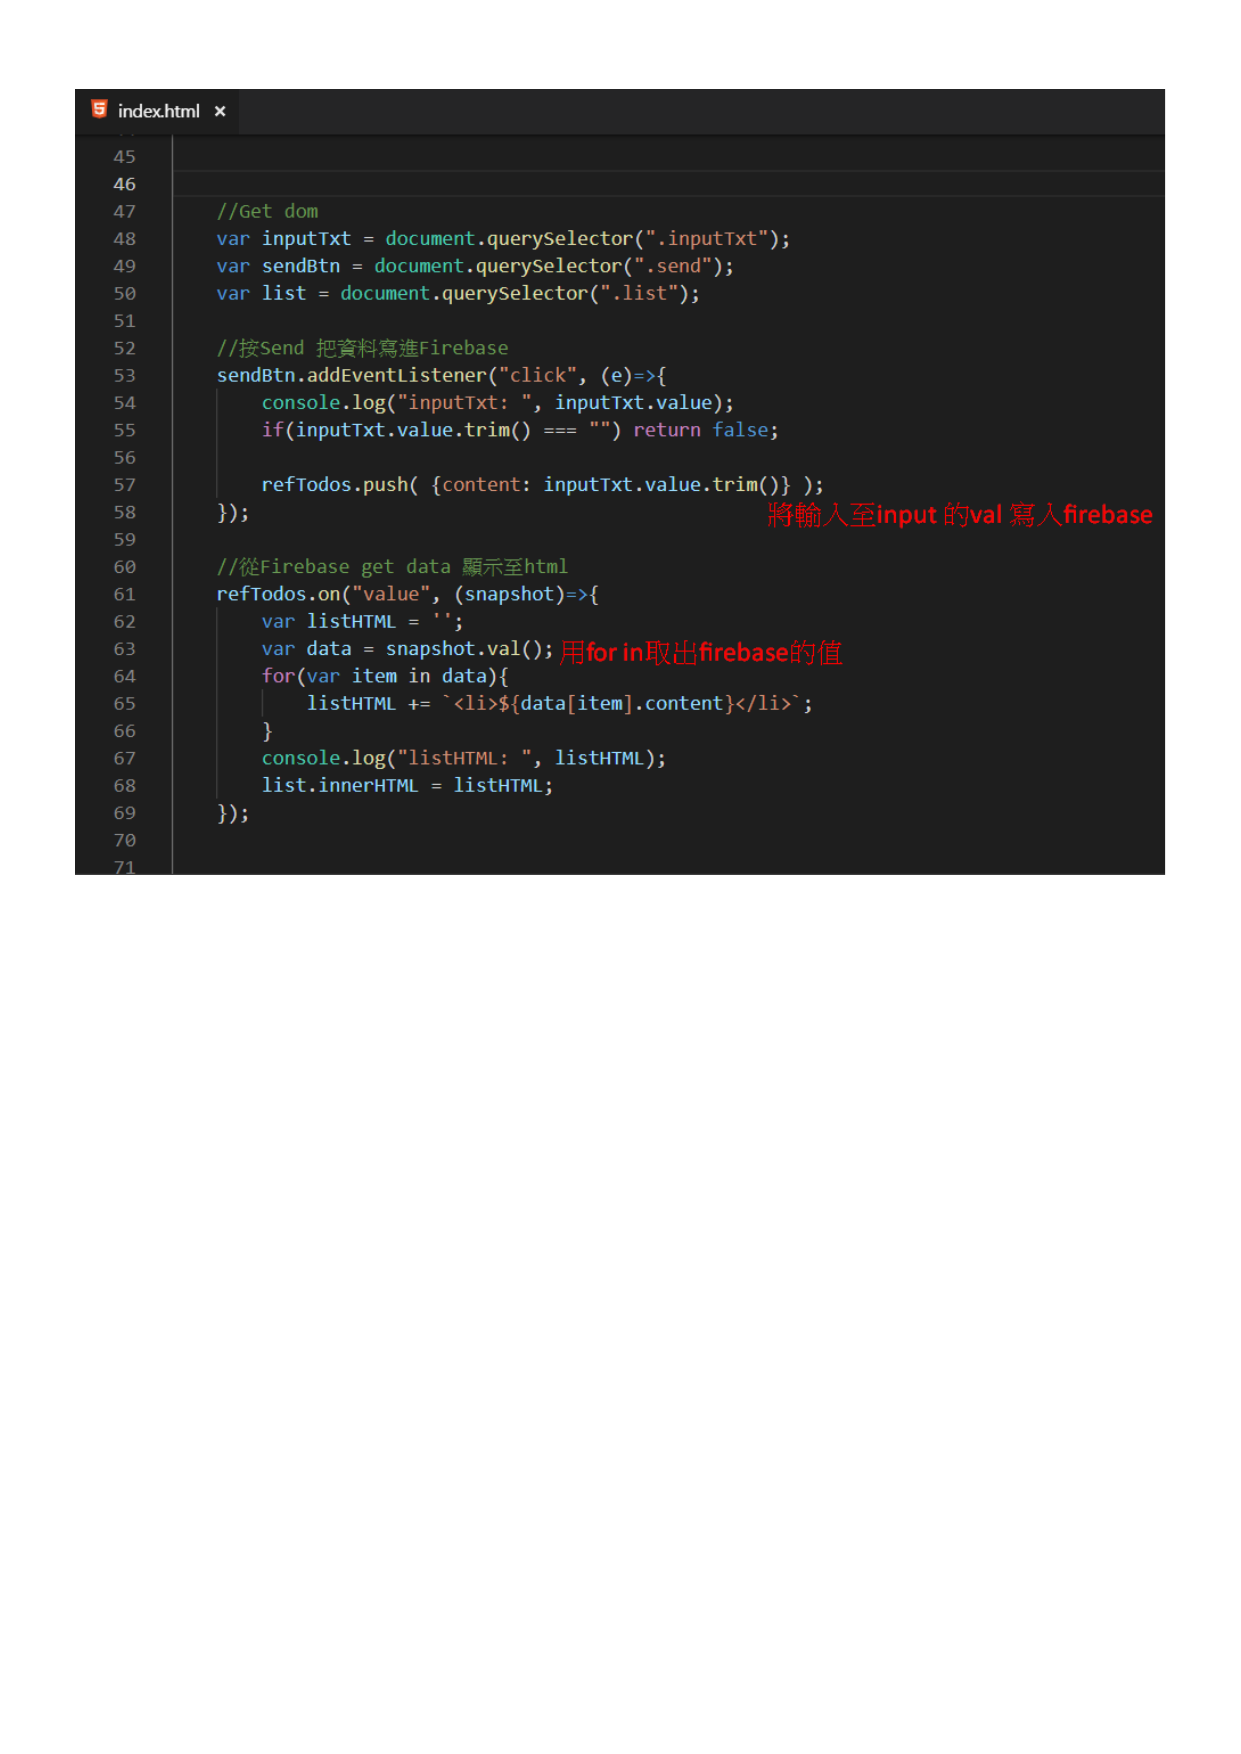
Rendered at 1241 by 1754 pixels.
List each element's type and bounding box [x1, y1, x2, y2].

picture [75, 89, 1166, 875]
